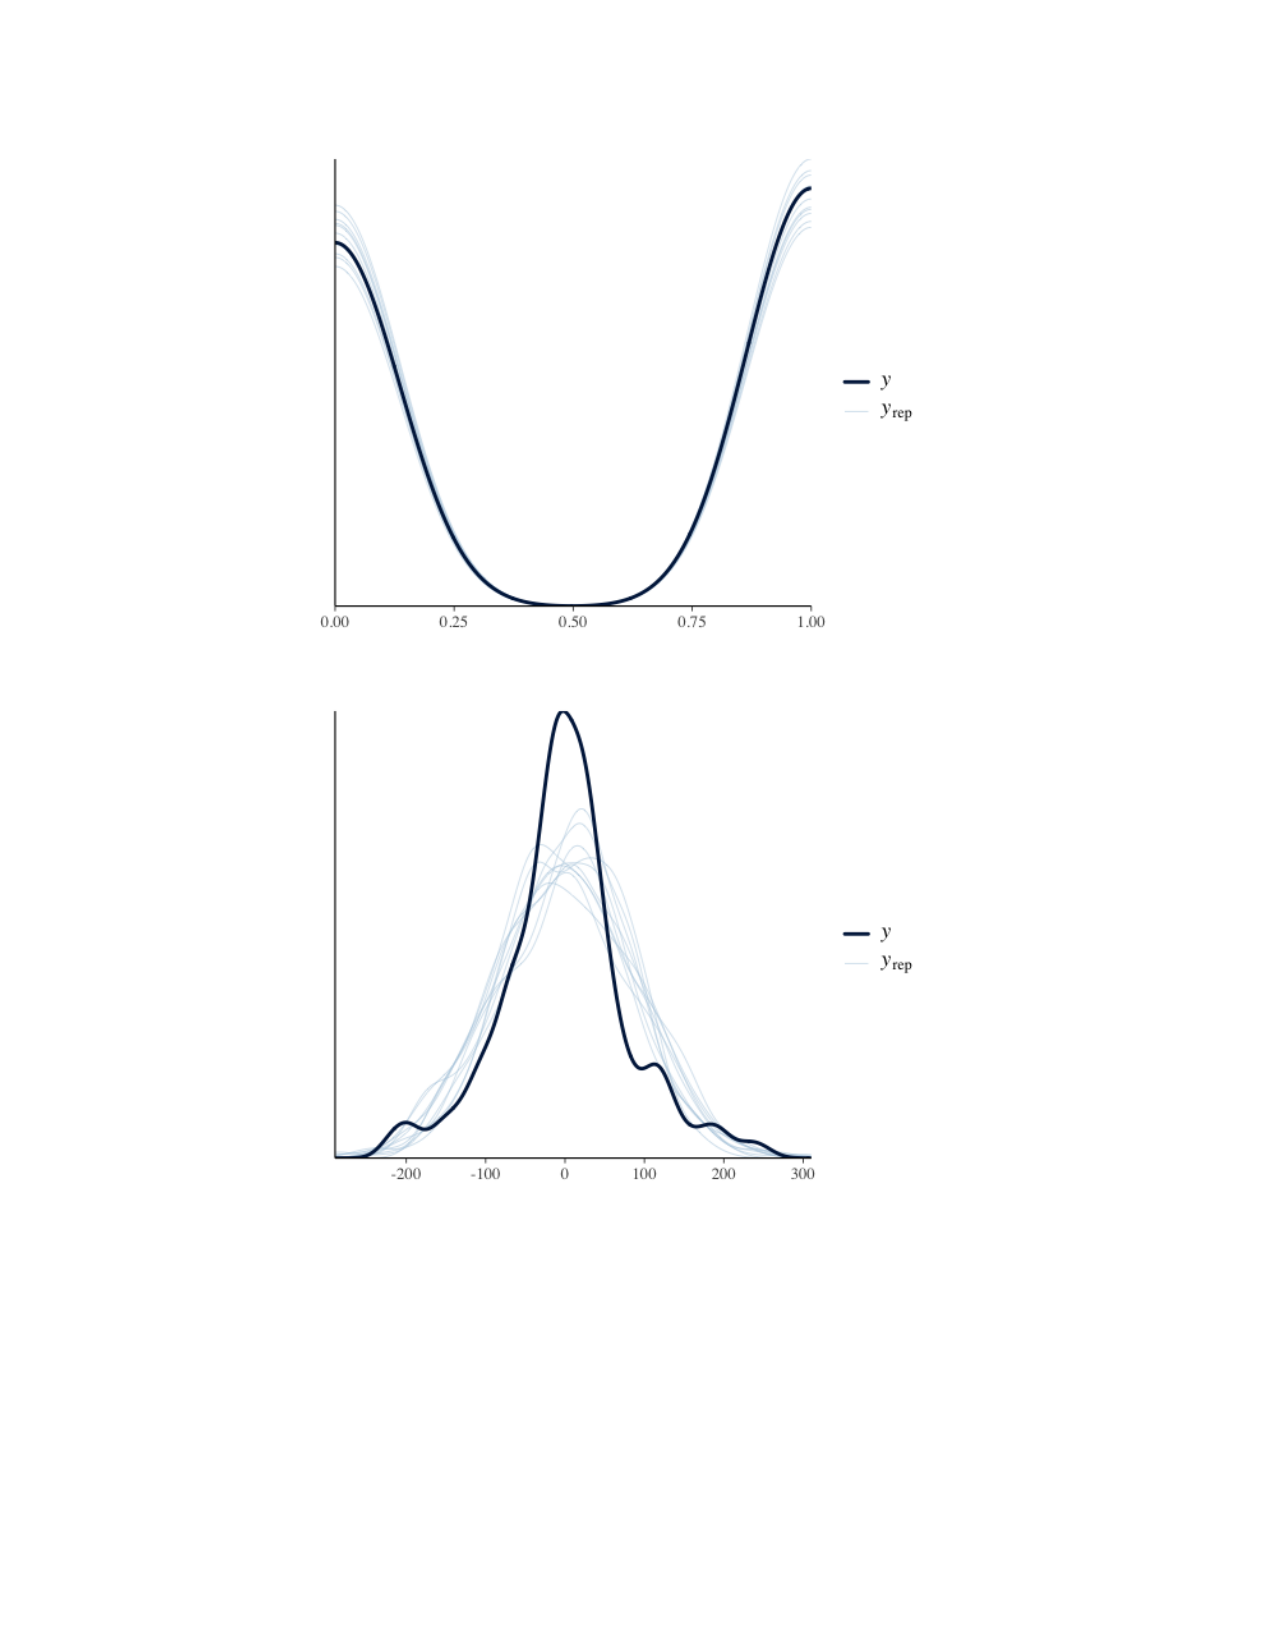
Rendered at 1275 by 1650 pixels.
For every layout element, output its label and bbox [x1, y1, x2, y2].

picture [320, 150, 933, 640]
picture [320, 702, 933, 1192]
table_cell [139, 702, 1114, 1254]
table_cell [139, 150, 1114, 702]
